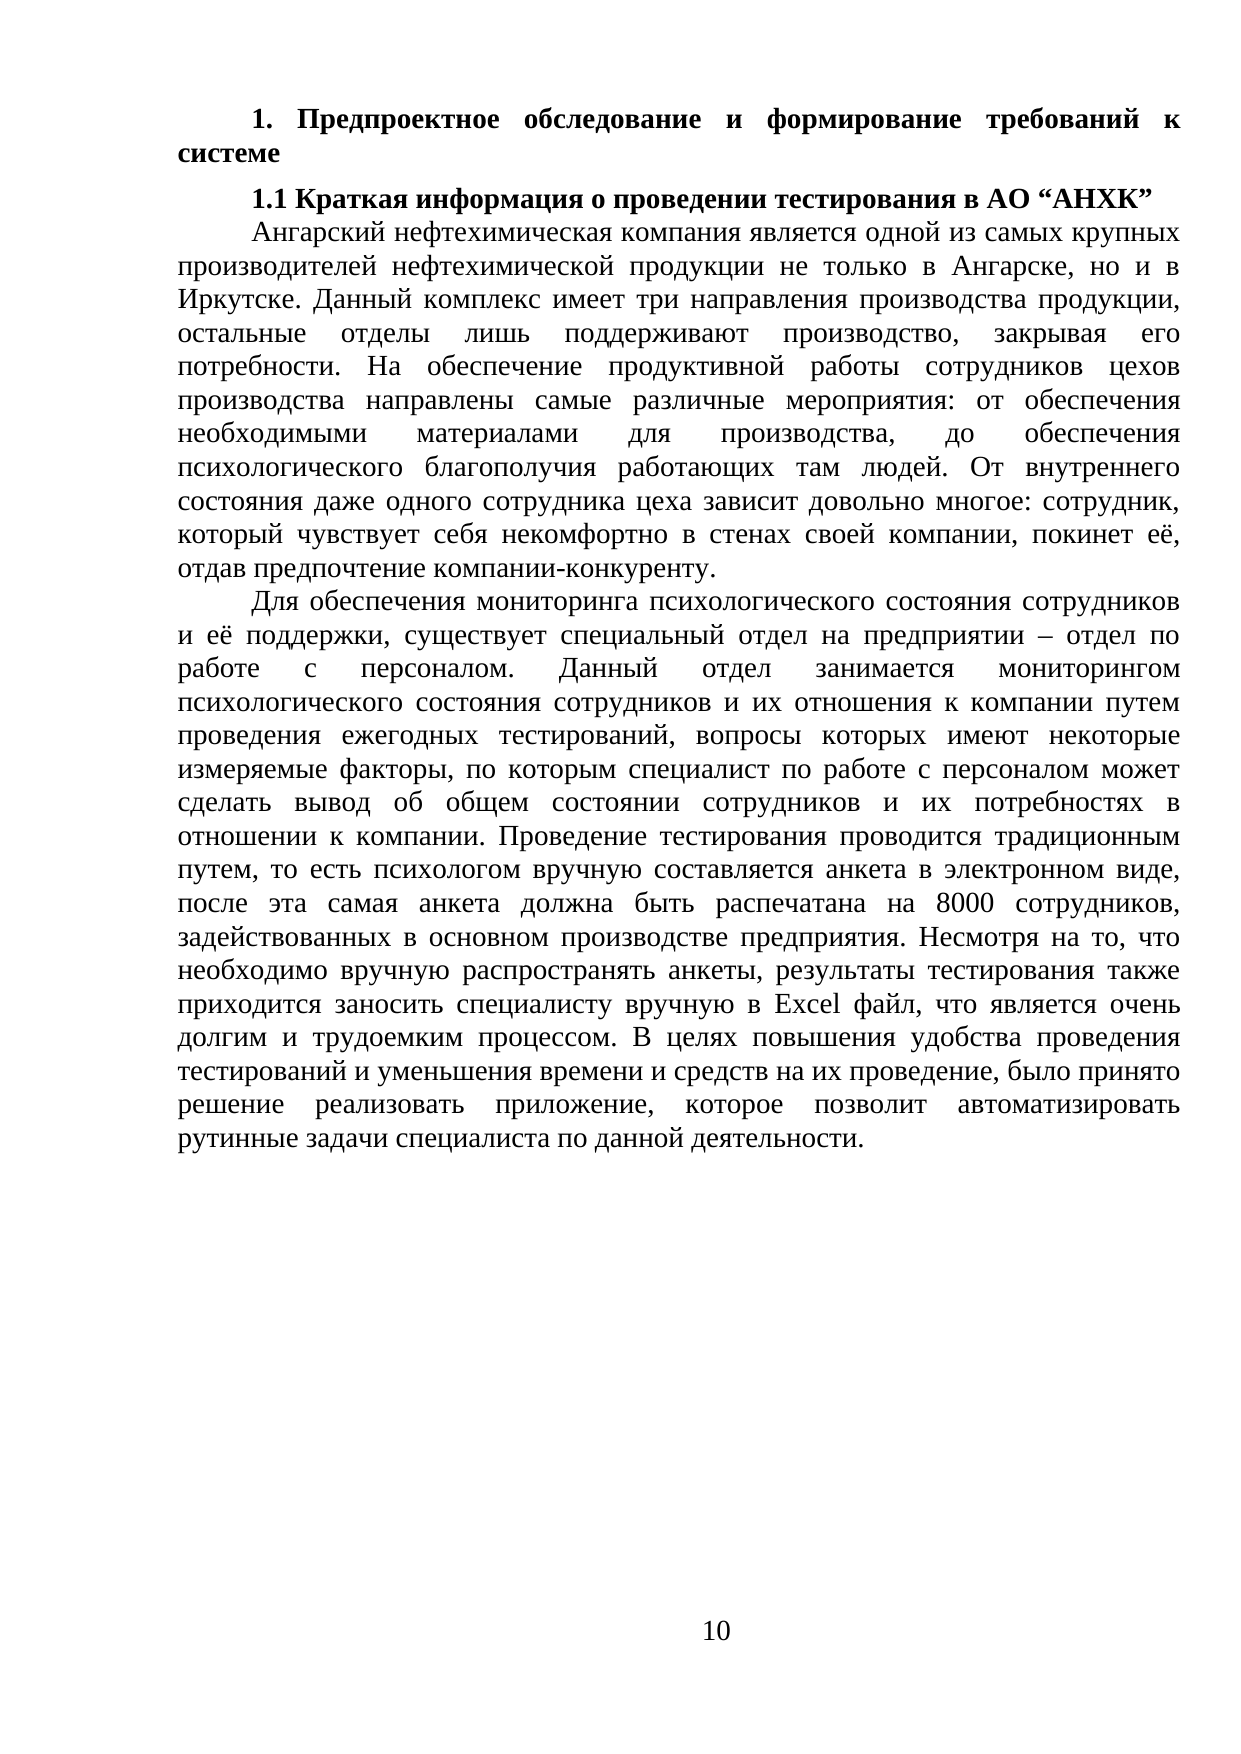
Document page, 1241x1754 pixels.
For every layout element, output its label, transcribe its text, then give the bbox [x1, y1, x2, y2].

text Ангарский нефтехимическая компания является одной из самых крупных производителей нефтехимической продукции не только в Ангарске, но и в Иркутске. Данный комплекс имеет три направления производства продукции, остальные отделы лишь поддерживают производство, закрывая его потребности. На обеспечение продуктивной работы сотрудников цехов производства направлены самые различные мероприятия: от обеспечения необходимыми материалами для производства, до обеспечения психологического благополучия работающих там людей. От внутреннего состояния даже одного сотрудника цеха зависит довольно многое: сотрудник, который чувствует себя некомфортно в стенах своей компании, покинет её, отдав предпочтение компании-конкуренту. [177, 214, 1181, 583]
subtitle 1. Предпроектное обследование и формирование требований к системе [177, 101, 1181, 168]
text Для обеспечения мониторинга психологического состояния сотрудников и её поддержки, существует специальный отдел на предприятии – отдел по работе с персоналом. Данный отдел занимается мониторингом психологического состояния сотрудников и их отношения к компании путем проведения ежегодных тестирований, вопросы которых имеют некоторые измеряемые факторы, по которым специалист по работе с персоналом может сделать вывод об общем состоянии сотрудников и их потребностях в отношении к компании. Проведение тестирования проводится традиционным путем, то есть психологом вручную составляется анкета в электронном виде, после эта самая анкета должна быть распечатана на 8000 сотрудников, задействованных в основном производстве предприятия. Несмотря на то, что необходимо вручную распространять анкеты, результаты тестирования также приходится заносить специалисту вручную в Excel файл, что является очень долгим и трудоемким процессом. В целях повышения удобства проведения тестирований и уменьшения времени и средств на их проведение, было принято решение реализовать приложение, которое позволит автоматизировать рутинные задачи специалиста по данной деятельности. [177, 583, 1181, 1153]
text 1.1 Краткая информация о проведении тестирования в АО “АНХК” [177, 181, 1181, 214]
